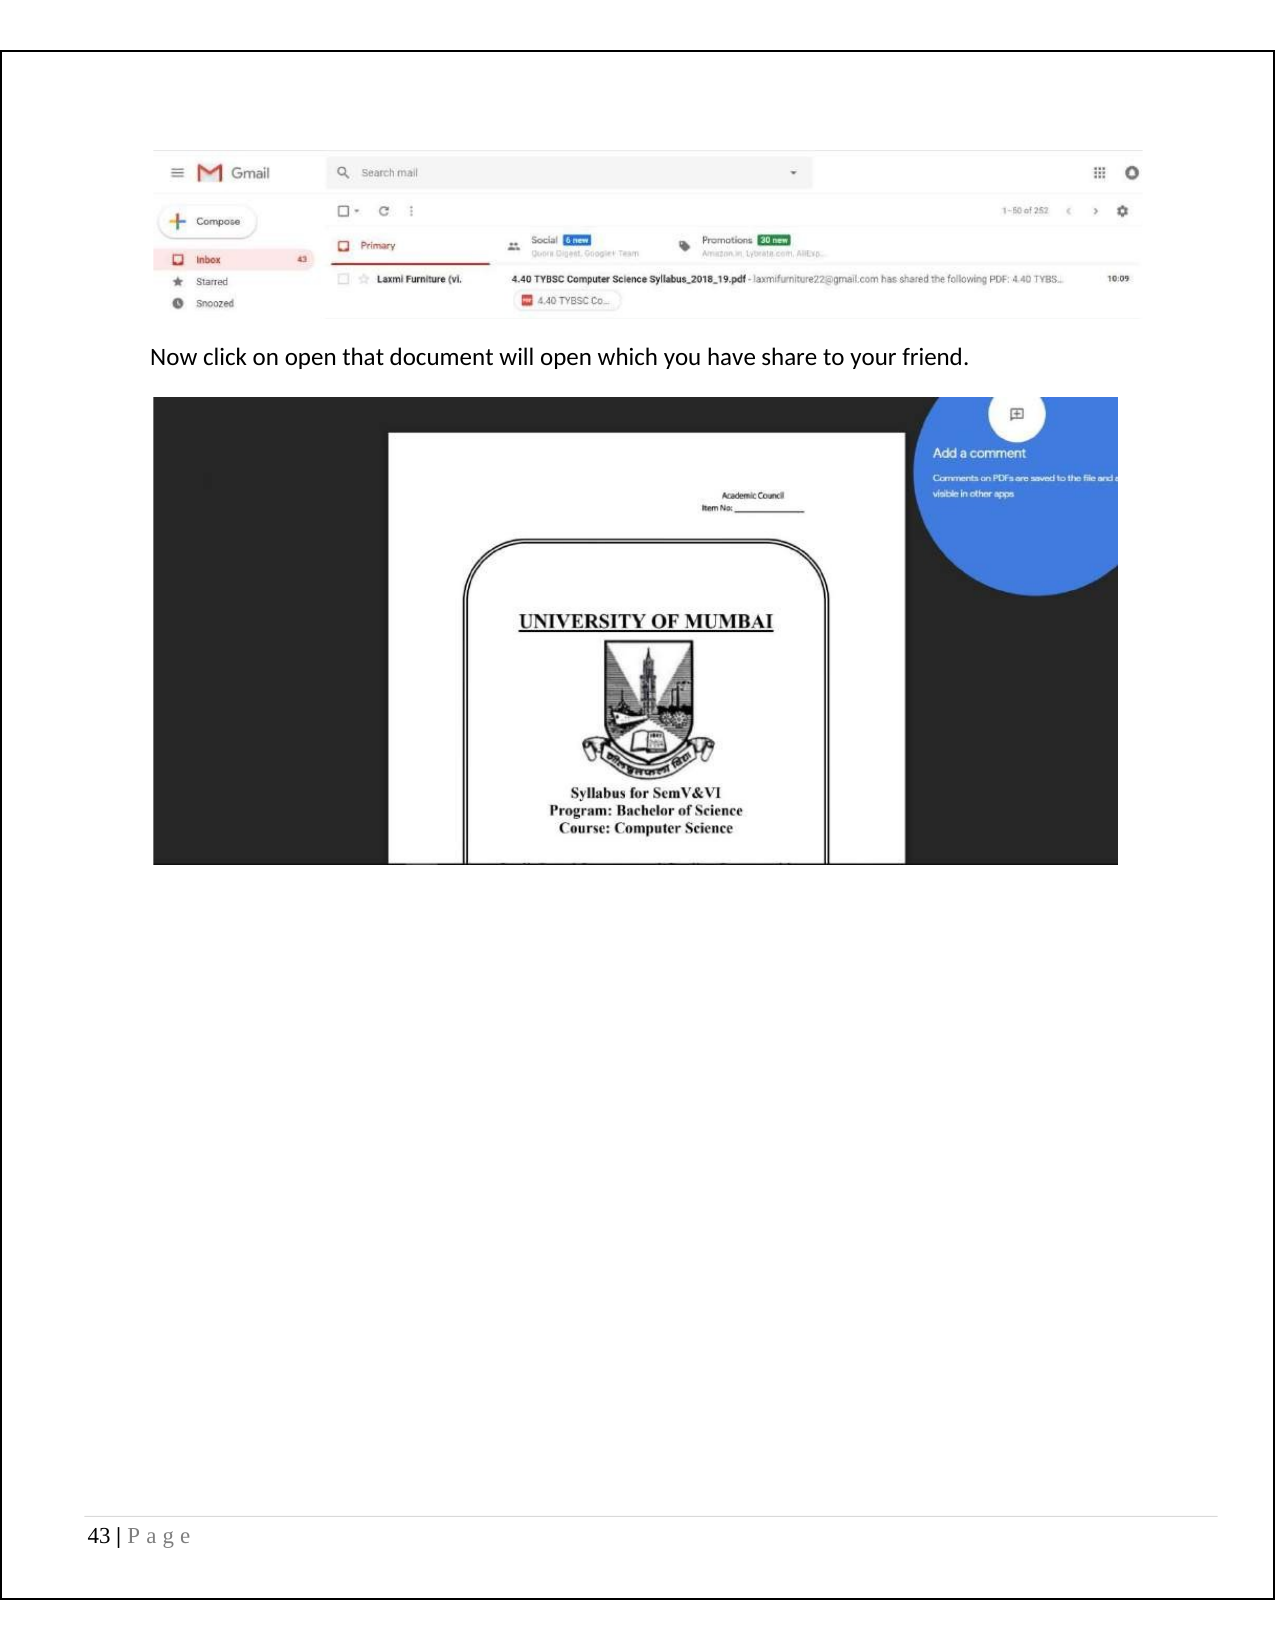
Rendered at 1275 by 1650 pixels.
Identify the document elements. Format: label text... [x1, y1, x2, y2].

picture [153, 397, 1118, 865]
text Now click on open that document will open which you have share to your friend. [150, 341, 1273, 372]
picture [153, 150, 1143, 319]
